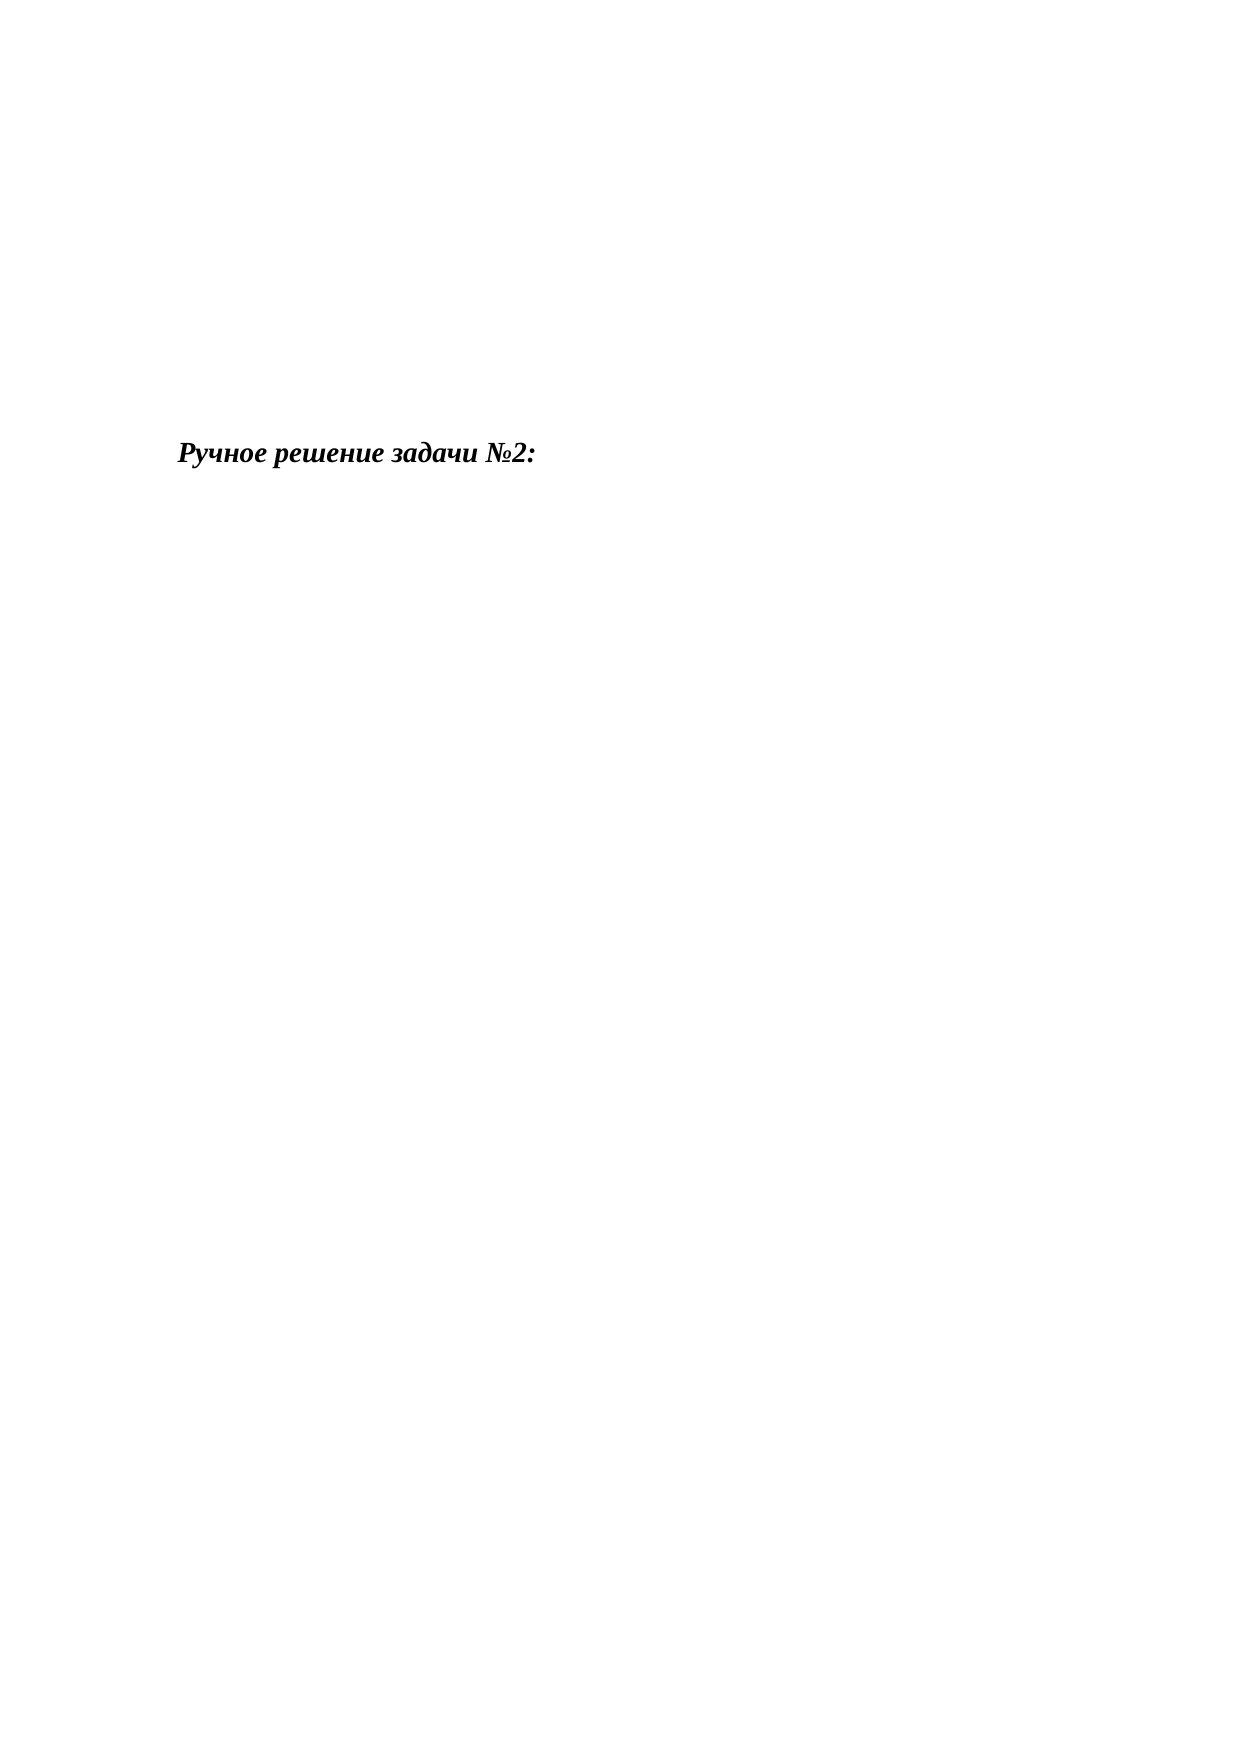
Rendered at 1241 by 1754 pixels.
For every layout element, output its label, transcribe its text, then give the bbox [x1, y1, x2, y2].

text Ручное решение задачи №2: [177, 435, 1152, 468]
